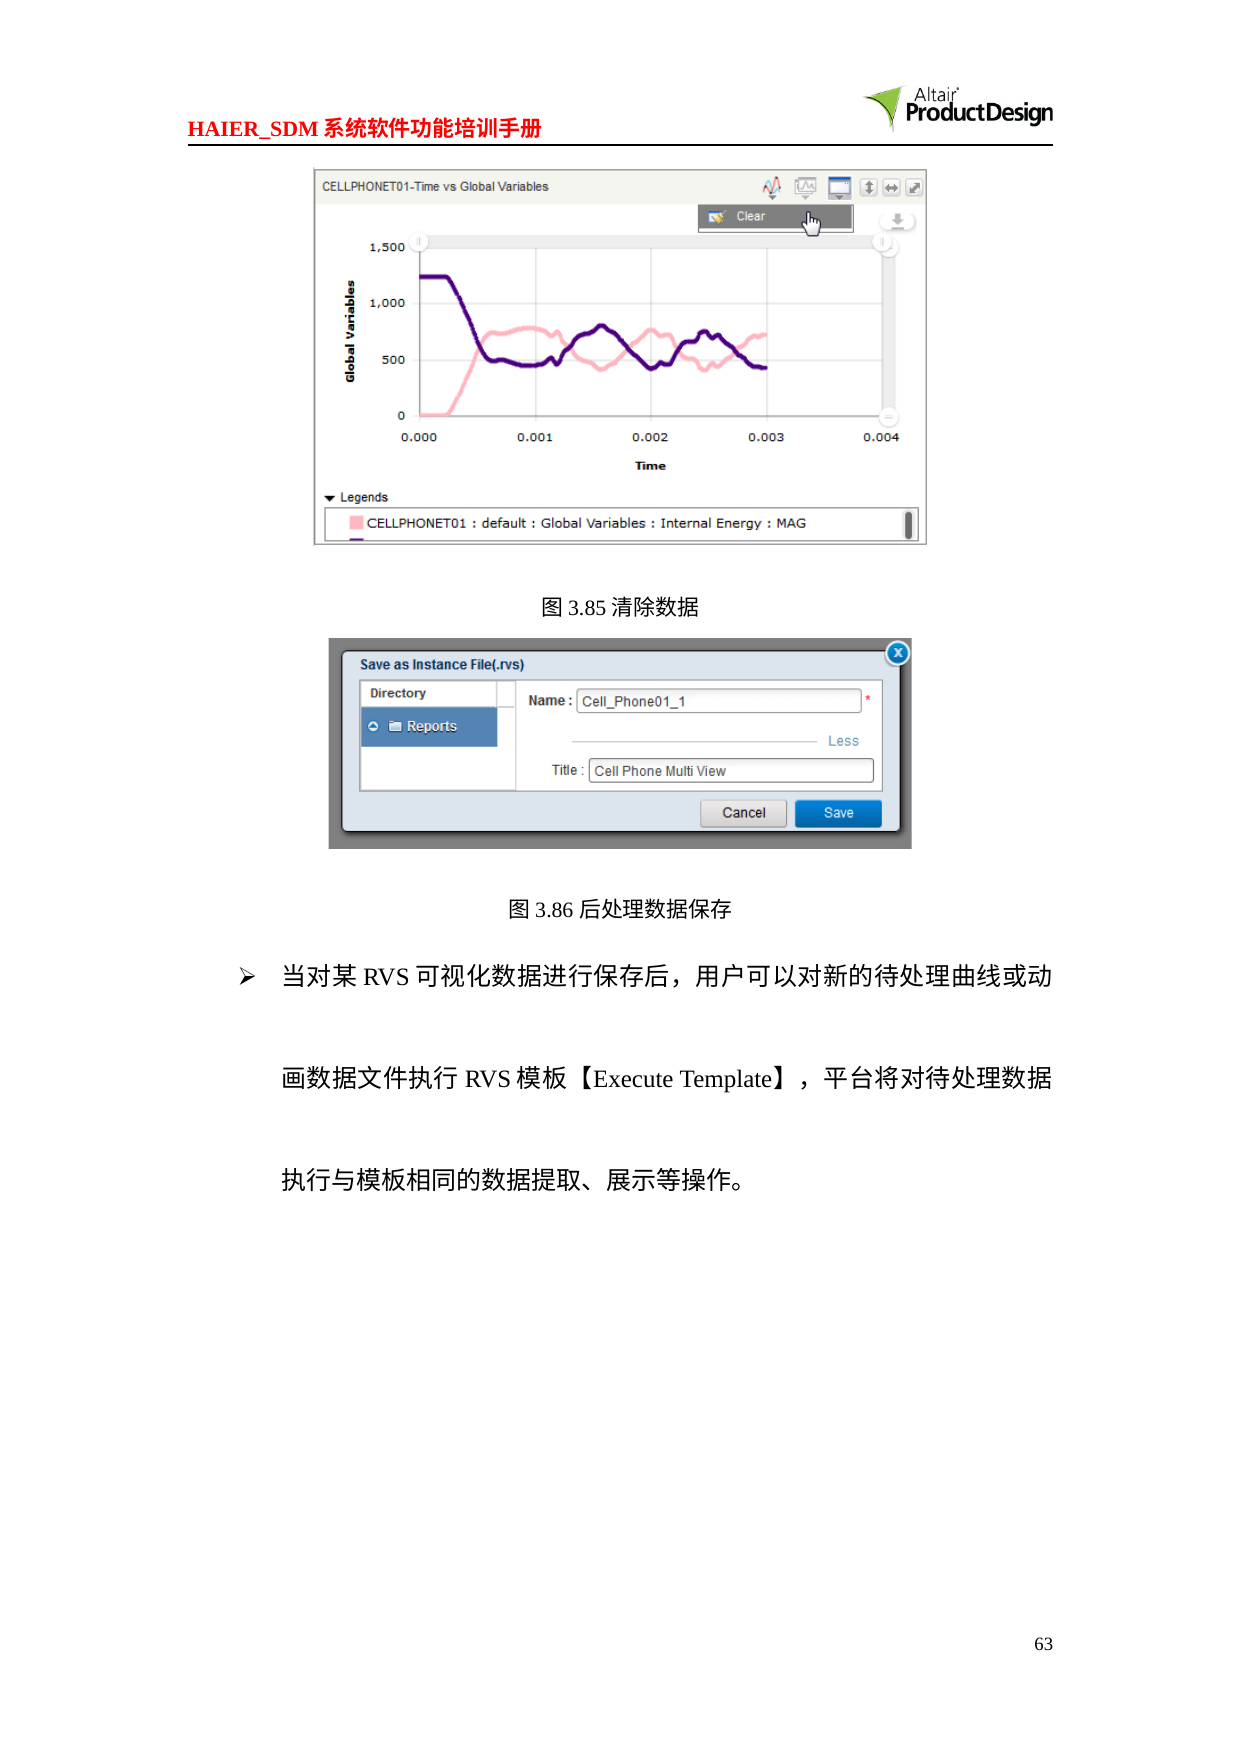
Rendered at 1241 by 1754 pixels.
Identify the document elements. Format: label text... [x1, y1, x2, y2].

list 当对某RVS可视化数据进行保存后，用户可以对新的待处理曲线或动画数据文件执行RVS模板【Execute Template】，平台将对待处理数据执行与模板相同的数据提取、展示等操作。 [237, 941, 1053, 1212]
picture [328, 638, 912, 849]
picture [862, 76, 1053, 137]
picture [312, 167, 928, 546]
